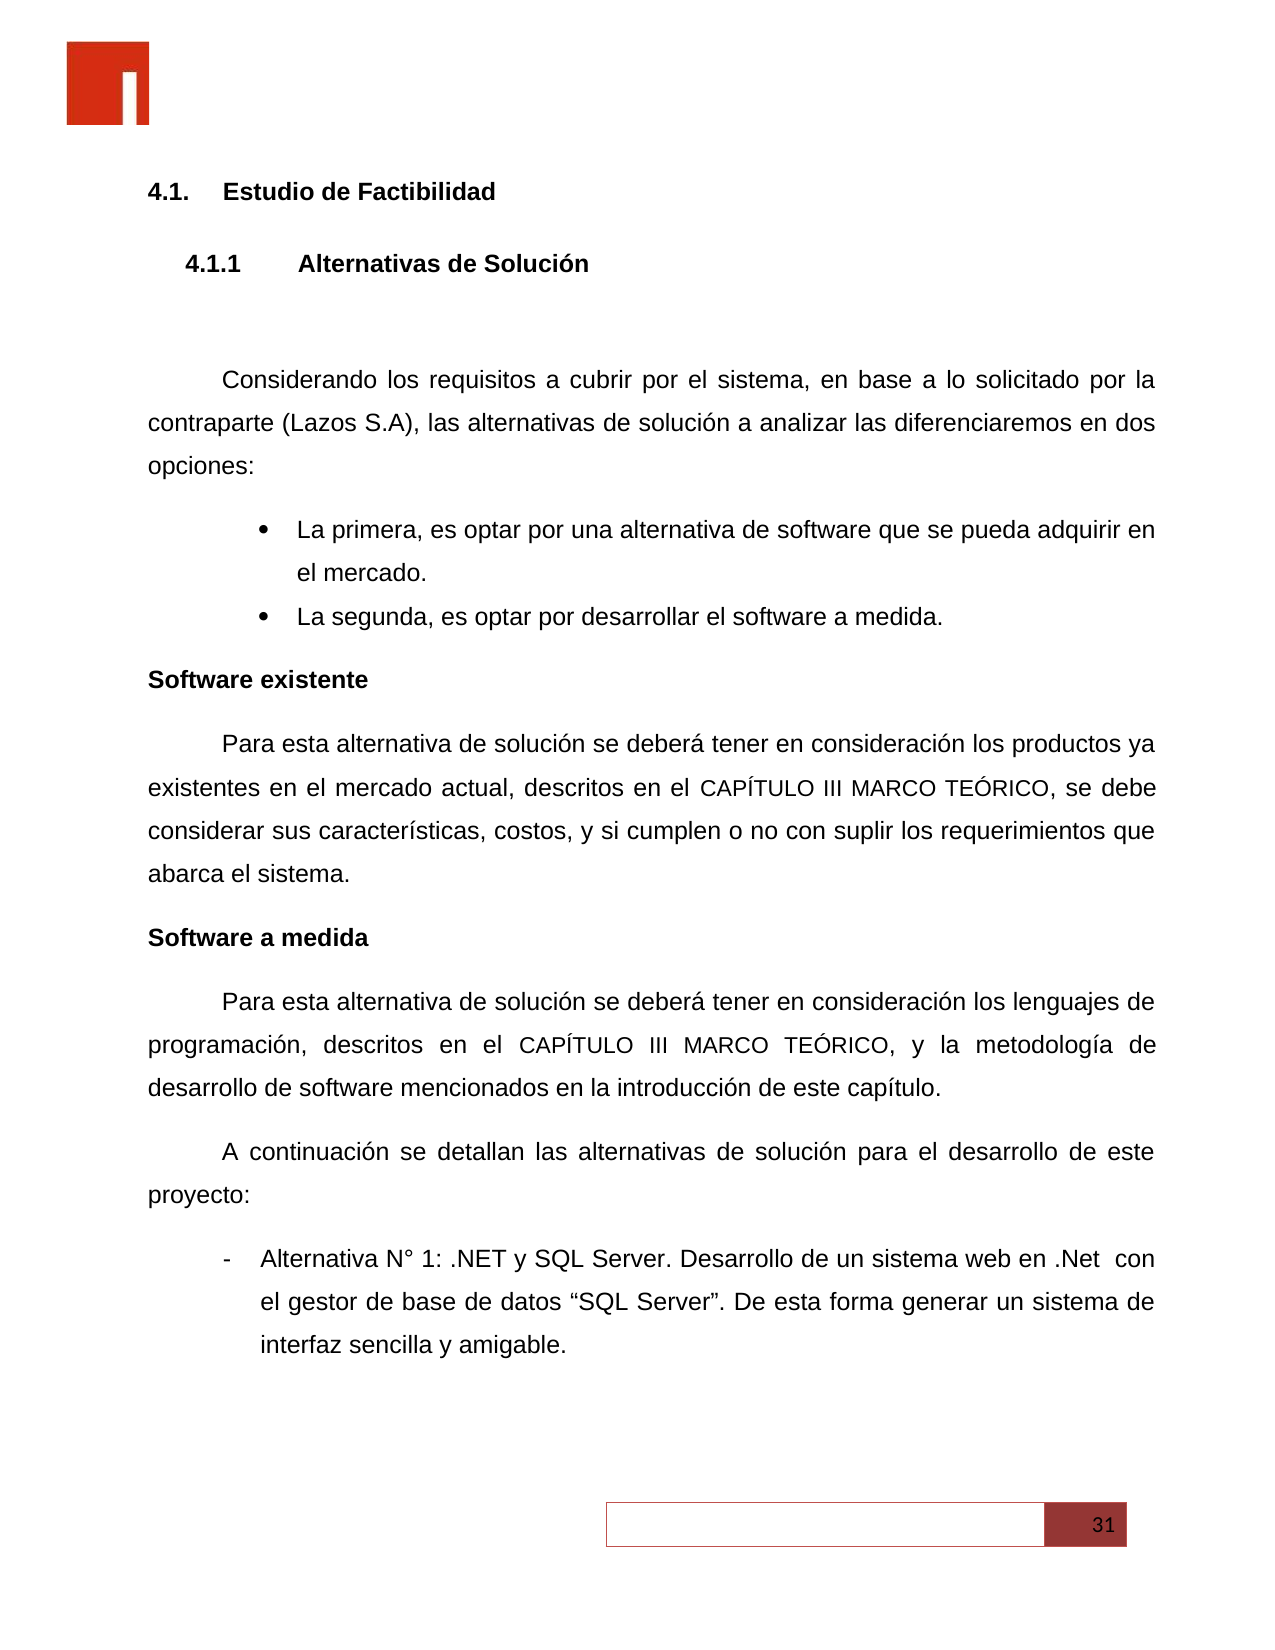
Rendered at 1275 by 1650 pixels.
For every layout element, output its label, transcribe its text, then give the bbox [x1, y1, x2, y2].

subtitle 4.1.1 Alternativas de Solución [148, 249, 1157, 278]
text Para esta alternativa de solución se deberá tener en consideración los productos ya existentes en el mercado actual, descritos en el CAPÍTULO III MARCO TEÓRICO, se debe considerar sus características, costos, y si cumplen o no con suplir los requerimientos que abarca el sistema. [148, 729, 1157, 888]
text Para esta alternativa de solución se deberá tener en consideración los lenguajes de programación, descritos en el CAPÍTULO III MARCO TEÓRICO, y la metodología de desarrollo de software mencionados en la introducción de este capítulo. [148, 987, 1157, 1102]
subtitle Estudio de Factibilidad [148, 177, 1157, 206]
text A continuación se detallan las alternativas de solución para el desarrollo de este proyecto: [148, 1137, 1157, 1209]
list Alternativa N° 1: .NET y SQL Server. Desarrollo de un sistema web en .Net con el gestor de base de datos “SQL Server”. De esta forma generar un sistema de interfaz sencilla y amigable. [223, 1244, 1157, 1359]
text Software existente [148, 666, 1157, 694]
list La primera, es optar por una alternativa de software que se pueda adquirir en el mercado. [259, 515, 1157, 587]
picture [66, 41, 150, 125]
list La segunda, es optar por desarrollar el software a medida. [259, 601, 1157, 630]
text Software a medida [148, 923, 1157, 952]
text Considerando los requisitos a cubrir por el sistema, en base a lo solicitado por la contraparte (Lazos S.A), las alternativas de solución a analizar las diferenciaremos en dos opciones: [148, 365, 1157, 480]
